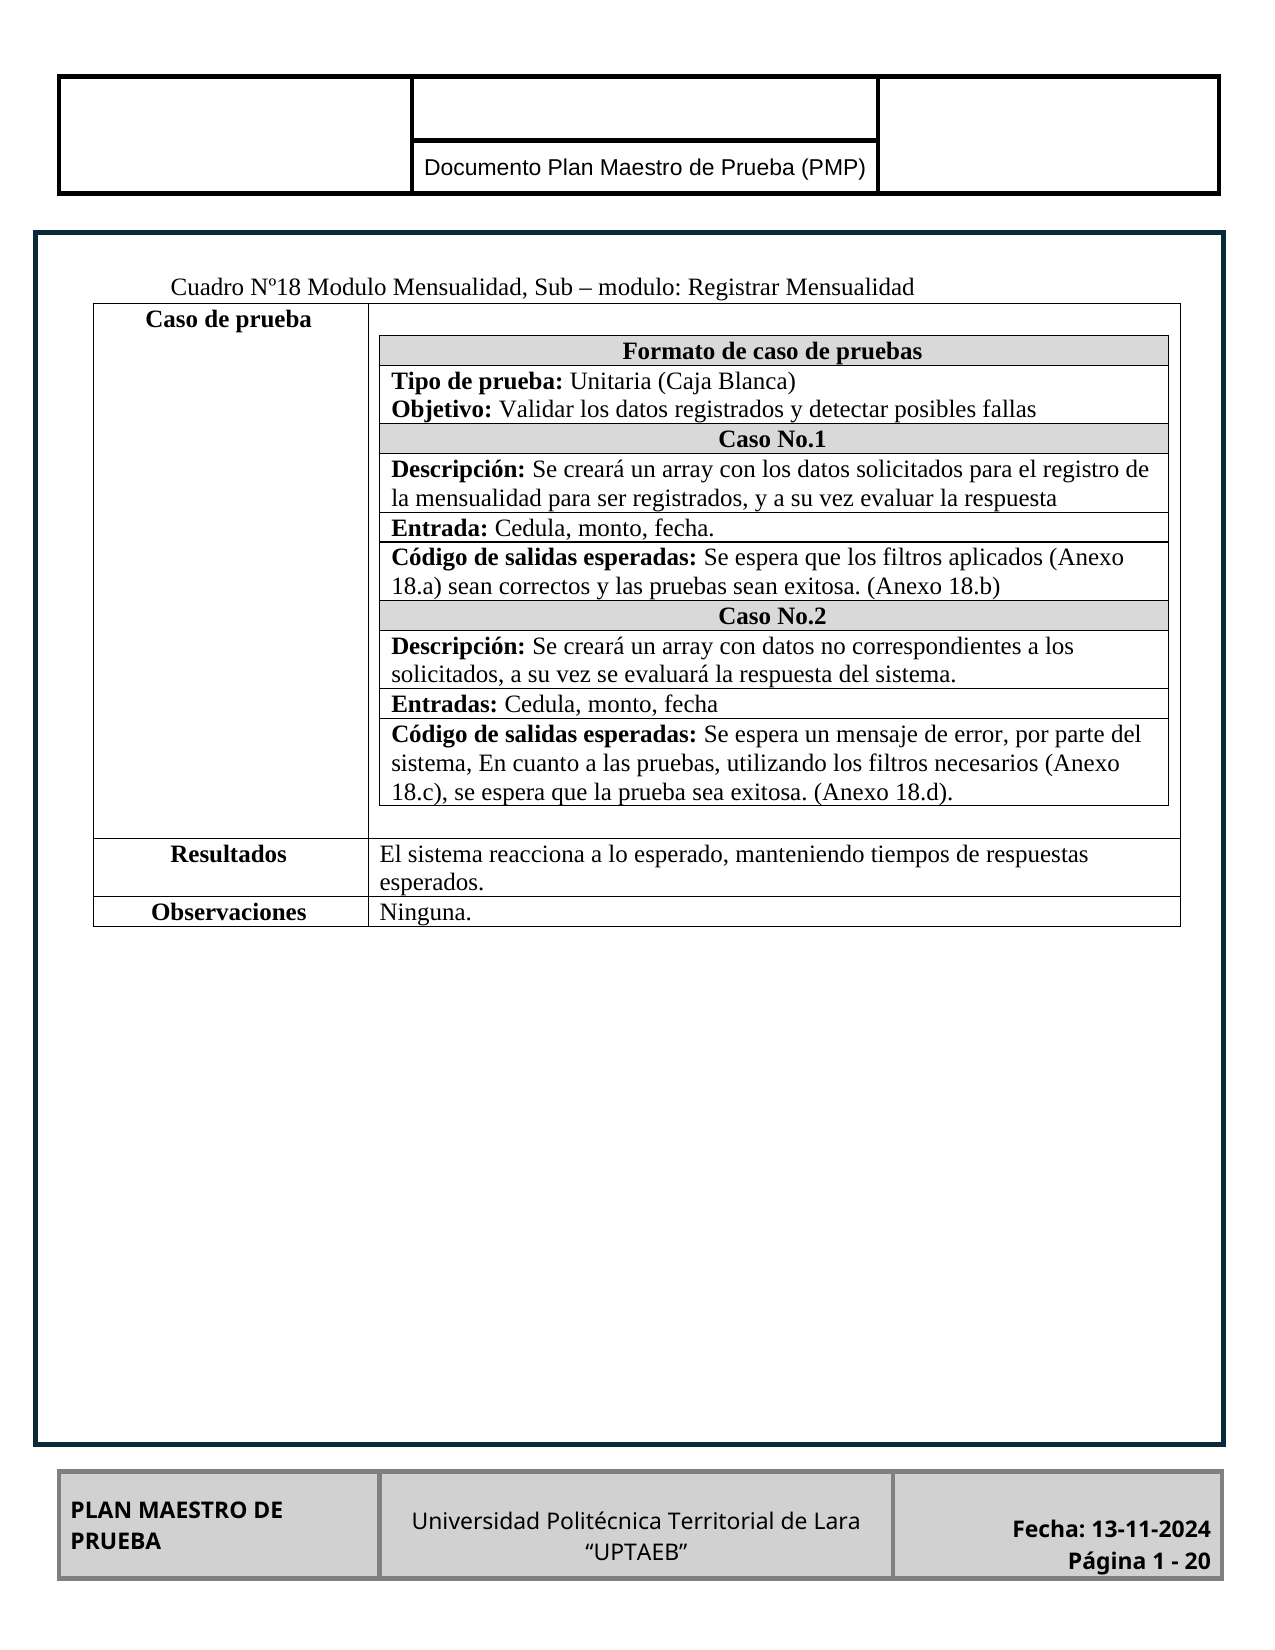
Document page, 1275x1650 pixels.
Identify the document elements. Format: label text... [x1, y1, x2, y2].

table_header Caso de prueba [94, 304, 368, 838]
table_cell Resultados [94, 839, 368, 896]
table_cell El sistema reacciona a lo esperado, manteniendo tiempos de respuestas esperados. [369, 839, 1180, 896]
text Cuadro Nº18 Modulo Mensualidad, Sub – modulo: Registrar Mensualidad [170, 272, 1181, 300]
table_cell Ninguna. [369, 897, 1180, 926]
table_cell Observaciones [94, 897, 368, 926]
table_header [369, 304, 1180, 838]
